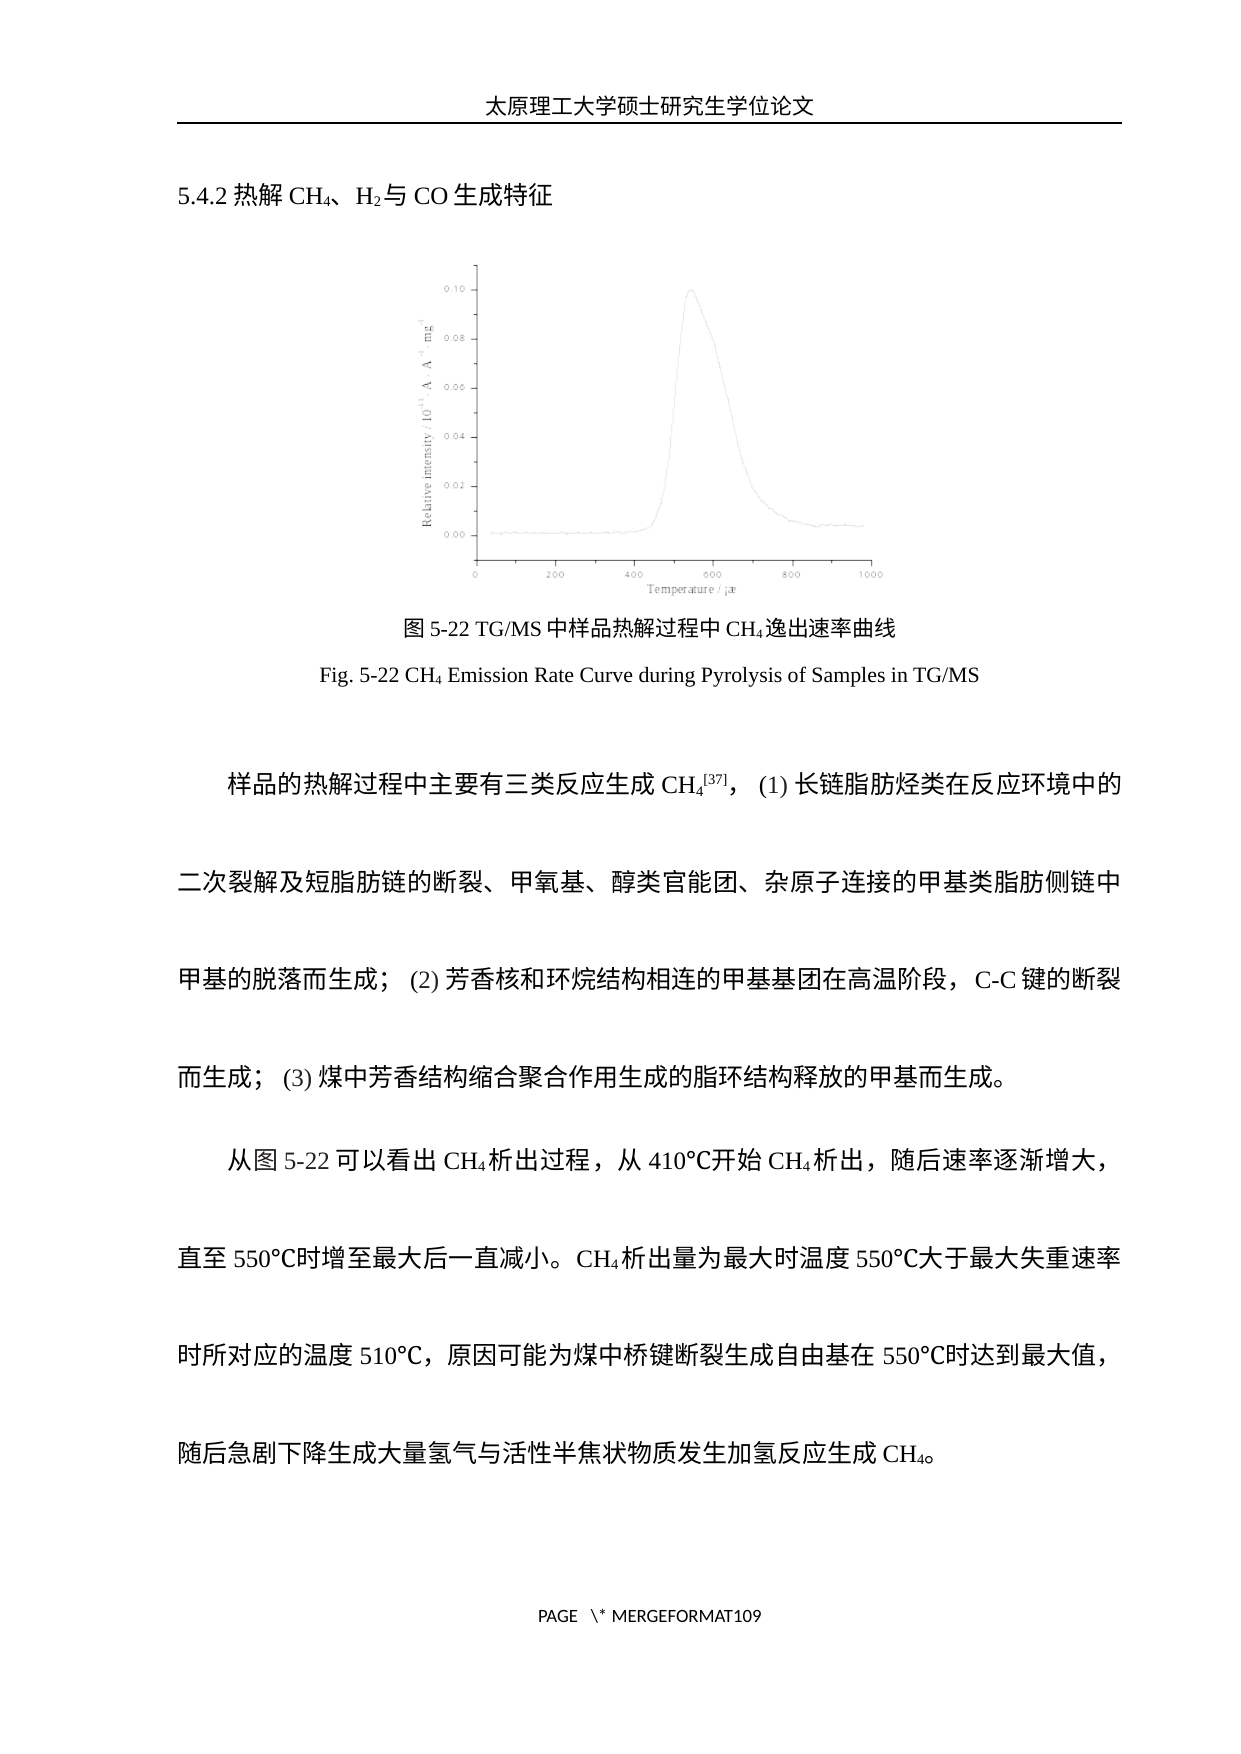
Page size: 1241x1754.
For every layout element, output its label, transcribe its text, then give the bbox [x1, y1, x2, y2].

text 5.4.2 热解CH4、H2与CO生成特征 [177, 161, 1122, 226]
text 样品的热解过程中主要有三类反应生成CH4[37]， (1) 长链脂肪烃类在反应环境中的二次裂解及短脂肪链的断裂、甲氧基、醇类官能团、杂原子连接的甲基类脂肪侧链中甲基的脱落而生成； (2) 芳香核和环烷结构相连的甲基基团在高温阶段，C-C键的断裂而生成； (3) 煤中芳香结构缩合聚合作用生成的脂环结构释放的甲基而生成。 [177, 751, 1122, 1108]
text 图5-22 TG/MS中样品热解过程中CH4逸出速率曲线 [177, 610, 1122, 643]
text 从图5-22可以看出CH4析出过程，从410℃开始CH4析出，随后速率逐渐增大，直至550℃时增至最大后一直减小。CH4析出量为最大时温度550℃大于最大失重速率时所对应的温度510℃，原因可能为煤中桥键断裂生成自由基在550℃时达到最大值，随后急剧下降生成大量氢气与活性半焦状物质发生加氢反应生成CH4。 [177, 1126, 1122, 1484]
text Fig. 5-22 CH4 Emission Rate Curve during Pyrolysis of Samples in TG/MS [177, 658, 1122, 691]
